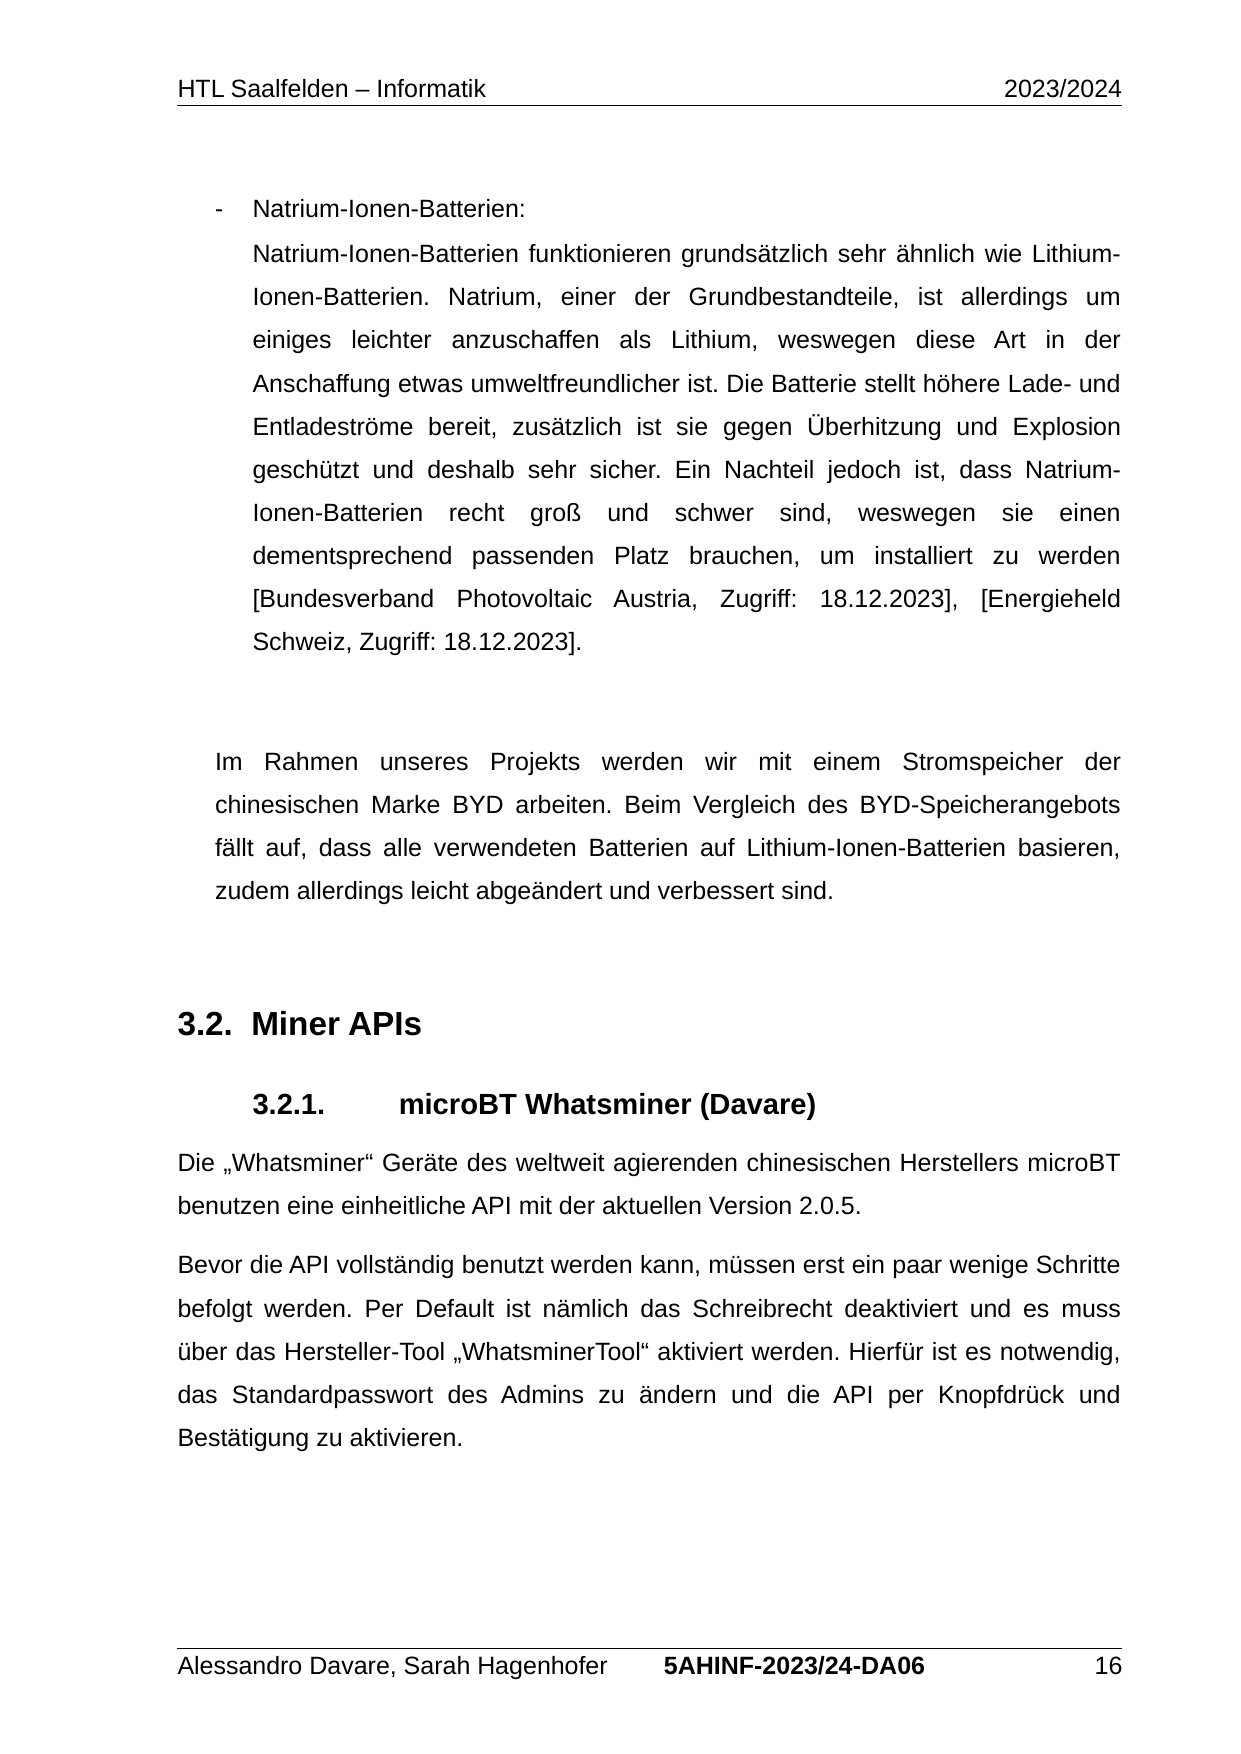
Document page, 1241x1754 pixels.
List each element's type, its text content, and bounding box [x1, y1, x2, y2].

subtitle microBT Whatsminer (Davare) [252, 1087, 1122, 1120]
text Bevor die API vollständig benutzt werden kann, müssen erst ein paar wenige Schritte befolgt werden. Per Default ist nämlich das Schreibrecht deaktiviert und es muss über das Hersteller-Tool „WhatsminerTool“ aktiviert werden. Hierfür ist es notwendig, das Standardpasswort des Admins zu ändern und die API per Knopfdrück und Bestätigung zu aktivieren. [177, 1251, 1122, 1452]
text Die „Whatsminer“ Geräte des weltweit agierenden chinesischen Herstellers microBT benutzen eine einheitliche API mit der aktuellen Version 2.0.5. [177, 1148, 1122, 1219]
text Im Rahmen unseres Projekts werden wir mit einem Stromspeicher der chinesischen Marke BYD arbeiten. Beim Vergleich des BYD-Speicherangebots fällt auf, dass alle verwendeten Batterien auf Lithium-Ionen-Batterien basieren, zudem allerdings leicht abgeändert und verbessert sind. [215, 747, 1122, 905]
list Natrium-Ionen-Batterien: Natrium-Ionen-Batterien funktionieren grundsätzlich sehr ähnlich wie Lithium-Ionen-Batterien. Natrium, einer der Grundbestandteile, ist allerdings um einiges leichter anzuschaffen als Lithium, weswegen diese Art in der Anschaffung etwas umweltfreundlicher ist. Die Batterie stellt höhere Lade- und Entladeströme bereit, zusätzlich ist sie gegen Überhitzung und Explosion geschützt und deshalb sehr sicher. Ein Nachteil jedoch ist, dass Natrium-Ionen-Batterien recht groß und schwer sind, weswegen sie einen dementsprechend passenden Platz brauchen, um installiert zu werden [Bundesverband Photovoltaic Austria, Zugriff: 18.12.2023], [Energieheld Schweiz, Zugriff: 18.12.2023]. [215, 191, 1122, 656]
subtitle Miner APIs [177, 1004, 1122, 1043]
